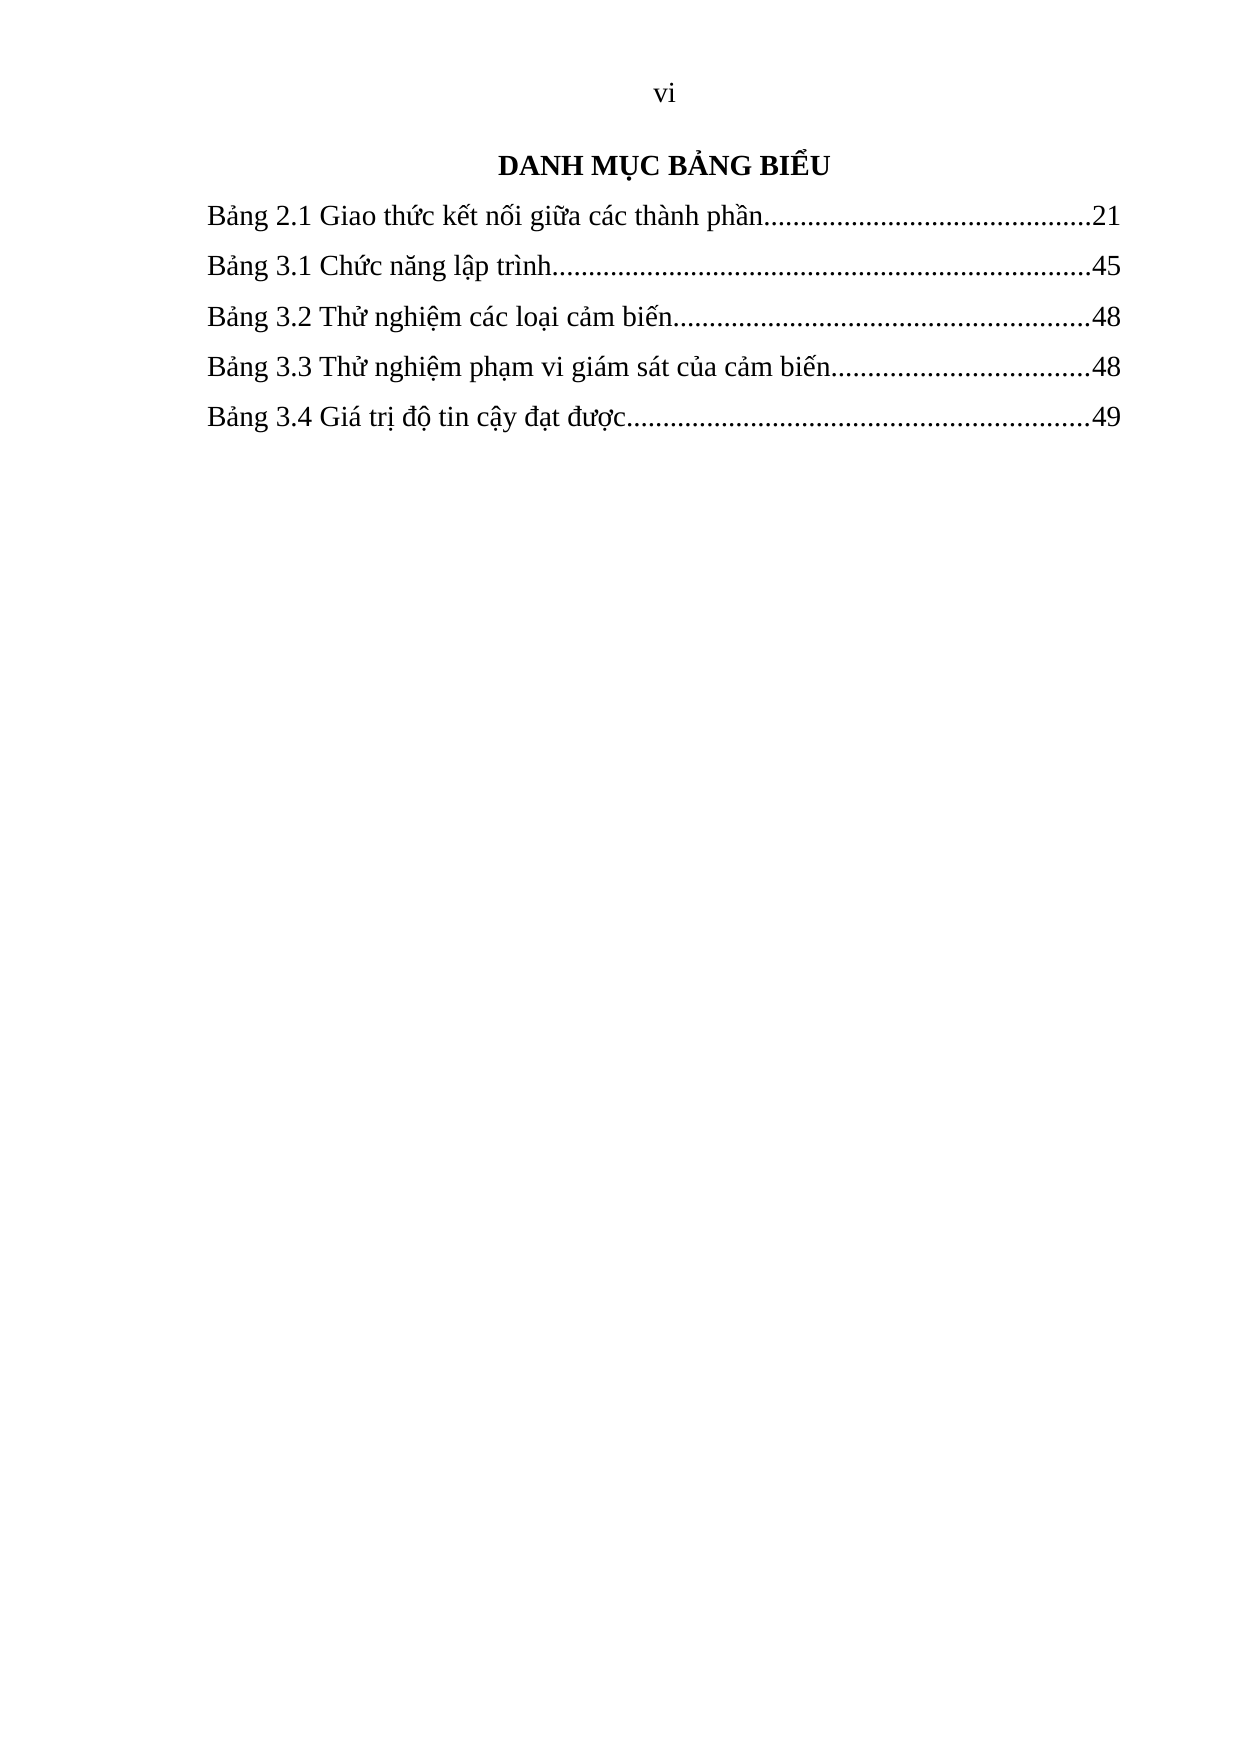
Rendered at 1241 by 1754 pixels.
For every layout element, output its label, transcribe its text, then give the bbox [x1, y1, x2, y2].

text Bảng 2.1 Giao thức kết nối giữa các thành phần 21 [207, 198, 1122, 232]
text Bảng 3.3 Thử nghiệm phạm vi giám sát của cảm biến 48 [207, 349, 1122, 382]
text DANH MỤC BẢNG BIỂU [207, 148, 1122, 181]
text Bảng 3.2 Thử nghiệm các loại cảm biến 48 [207, 299, 1122, 332]
text Bảng 3.1 Chức năng lập trình 45 [207, 248, 1122, 282]
text Bảng 3.4 Giá trị độ tin cậy đạt được 49 [207, 399, 1122, 433]
